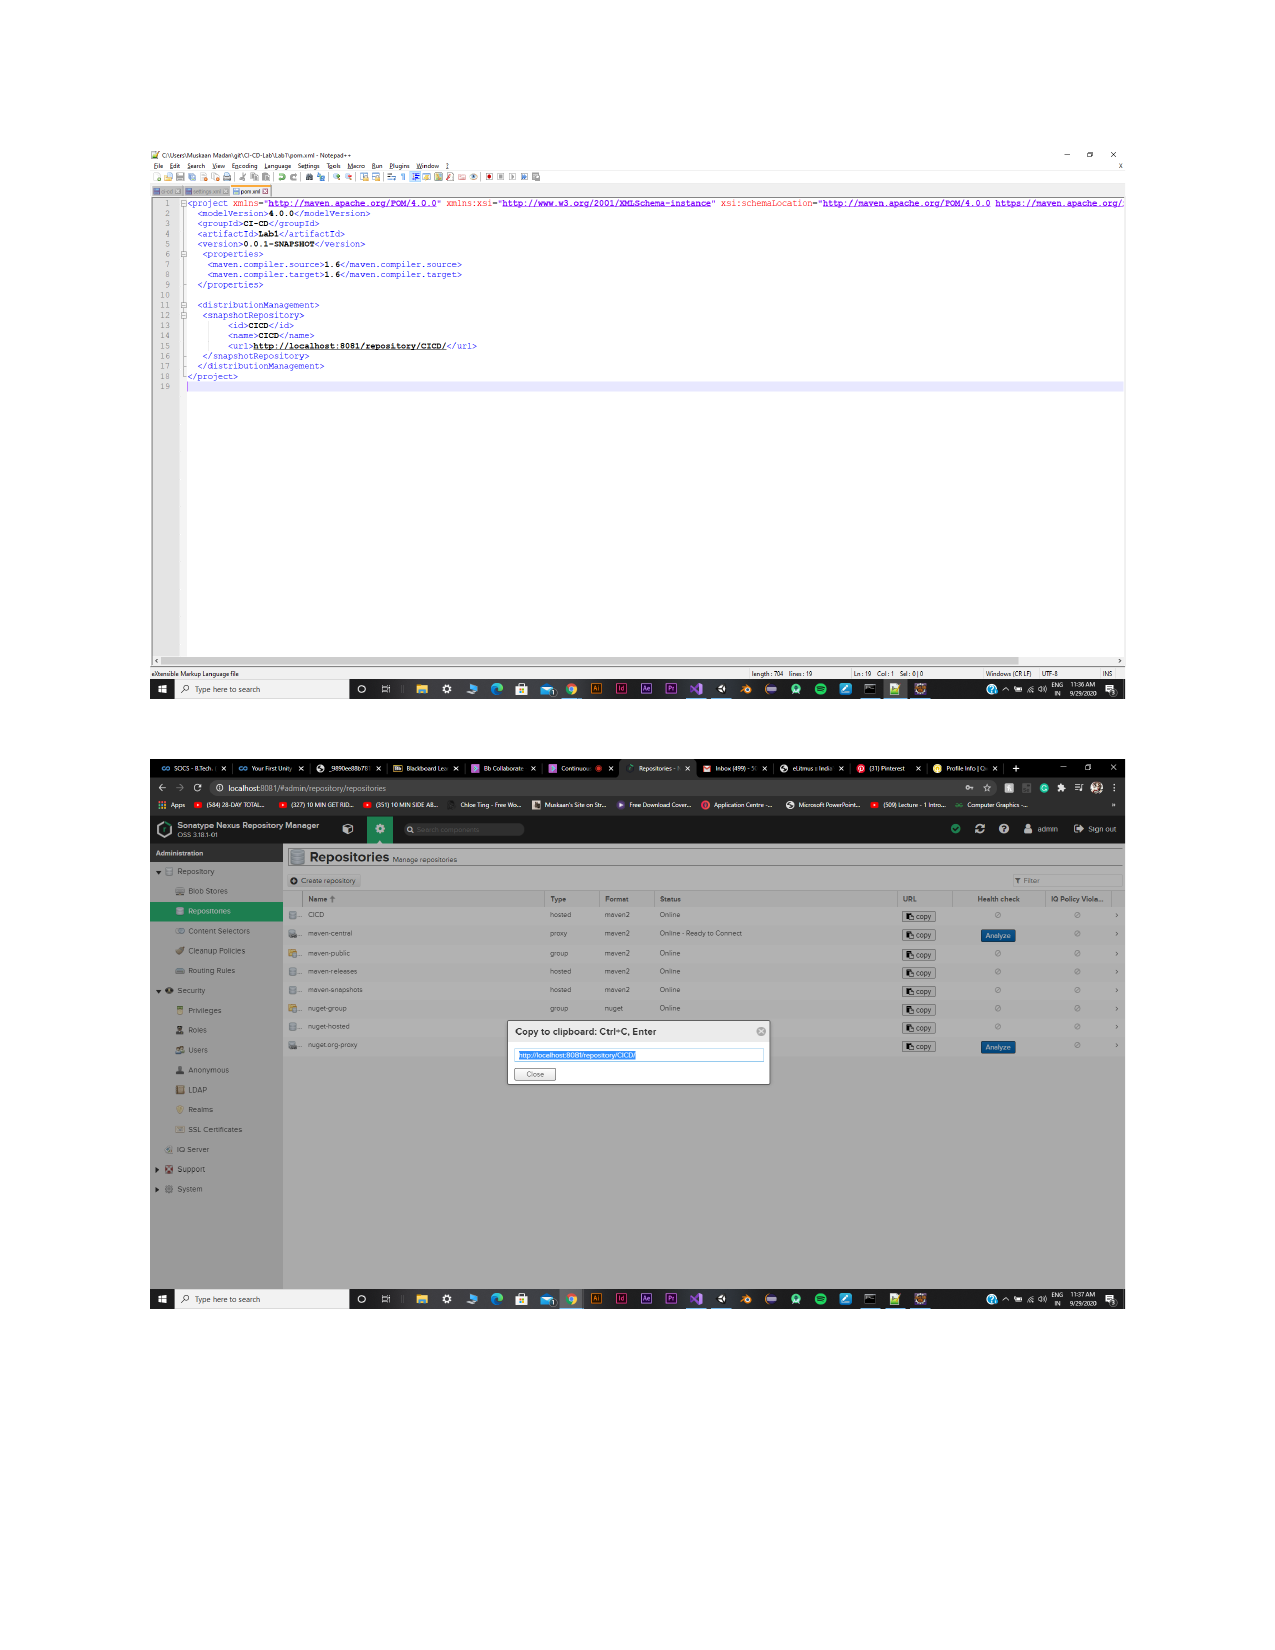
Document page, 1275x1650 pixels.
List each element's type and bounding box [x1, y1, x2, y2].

picture [150, 759, 1125, 1309]
picture [150, 150, 1125, 699]
